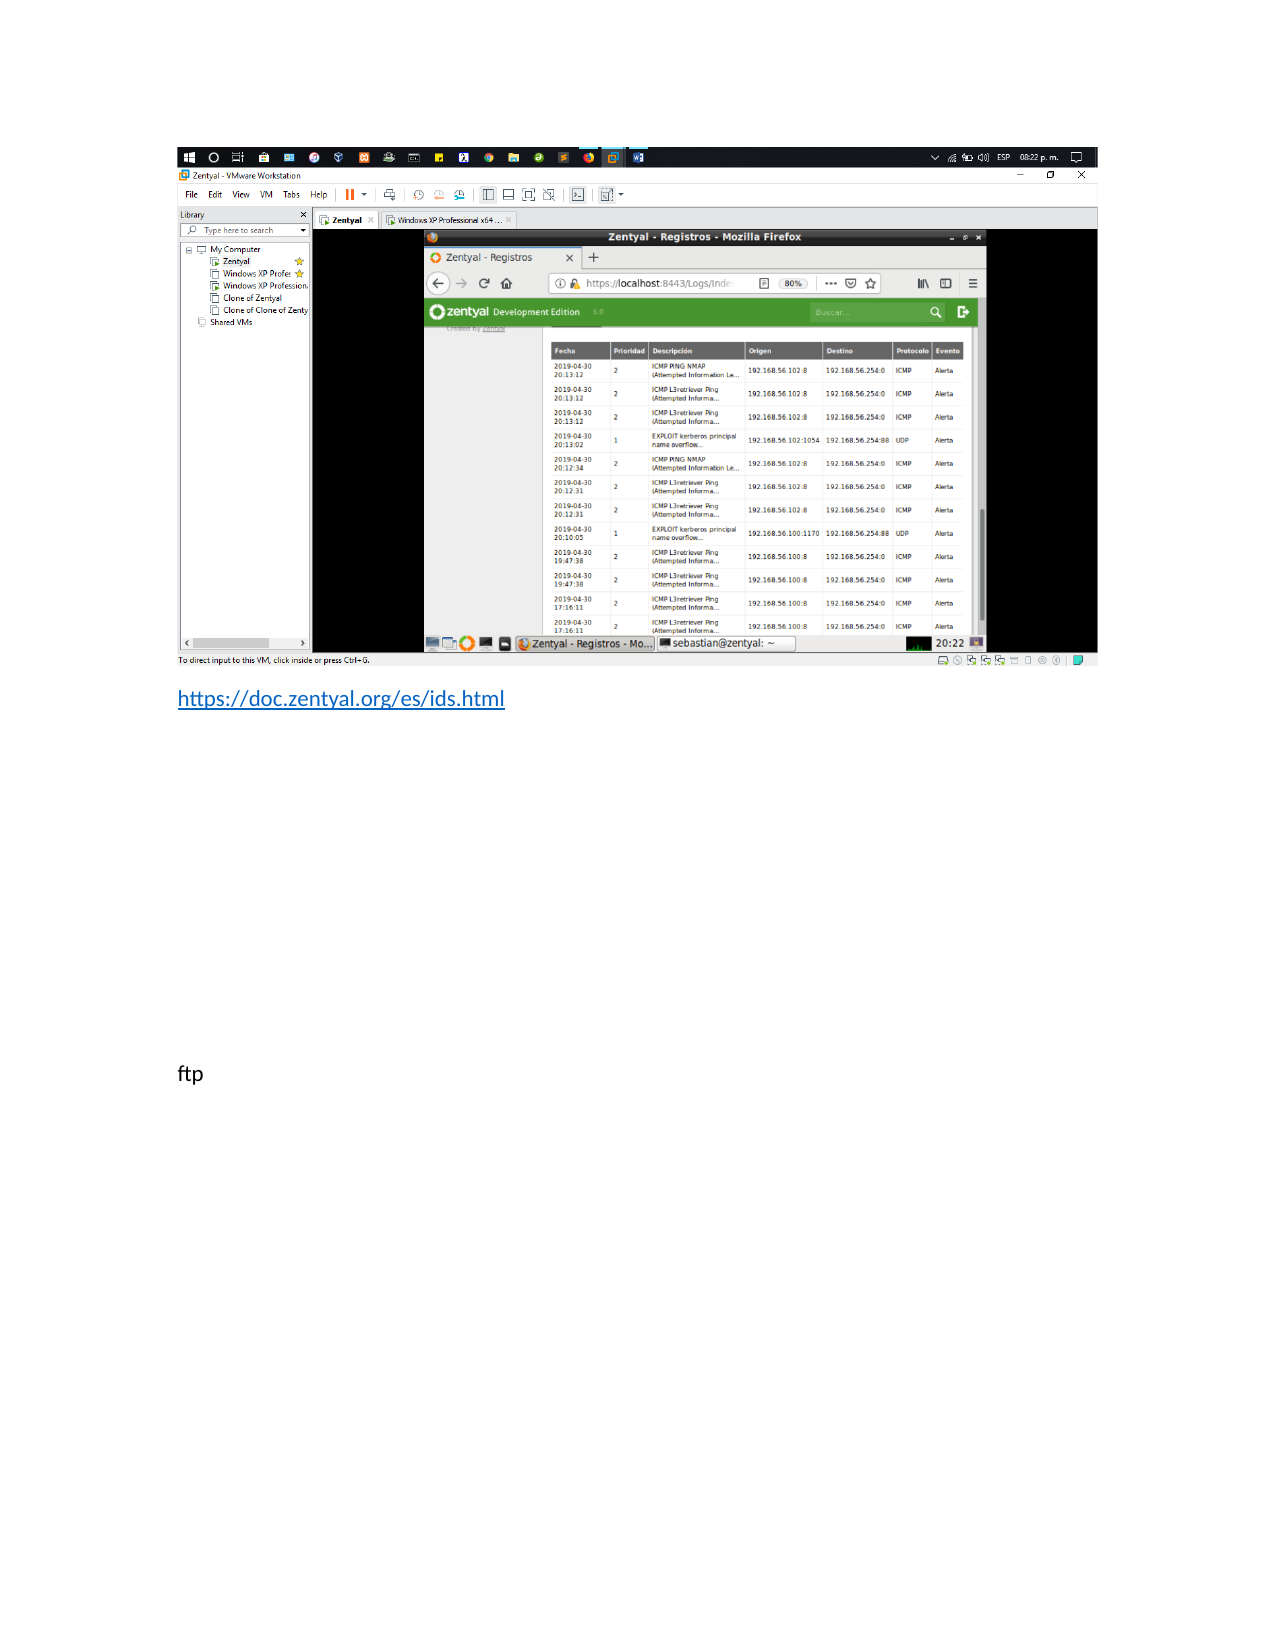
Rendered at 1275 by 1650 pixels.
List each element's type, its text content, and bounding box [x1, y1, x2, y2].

picture [177, 147, 1098, 666]
text ftp [177, 1059, 1098, 1087]
text https://doc.zentyal.org/es/ids.html [177, 684, 1098, 712]
